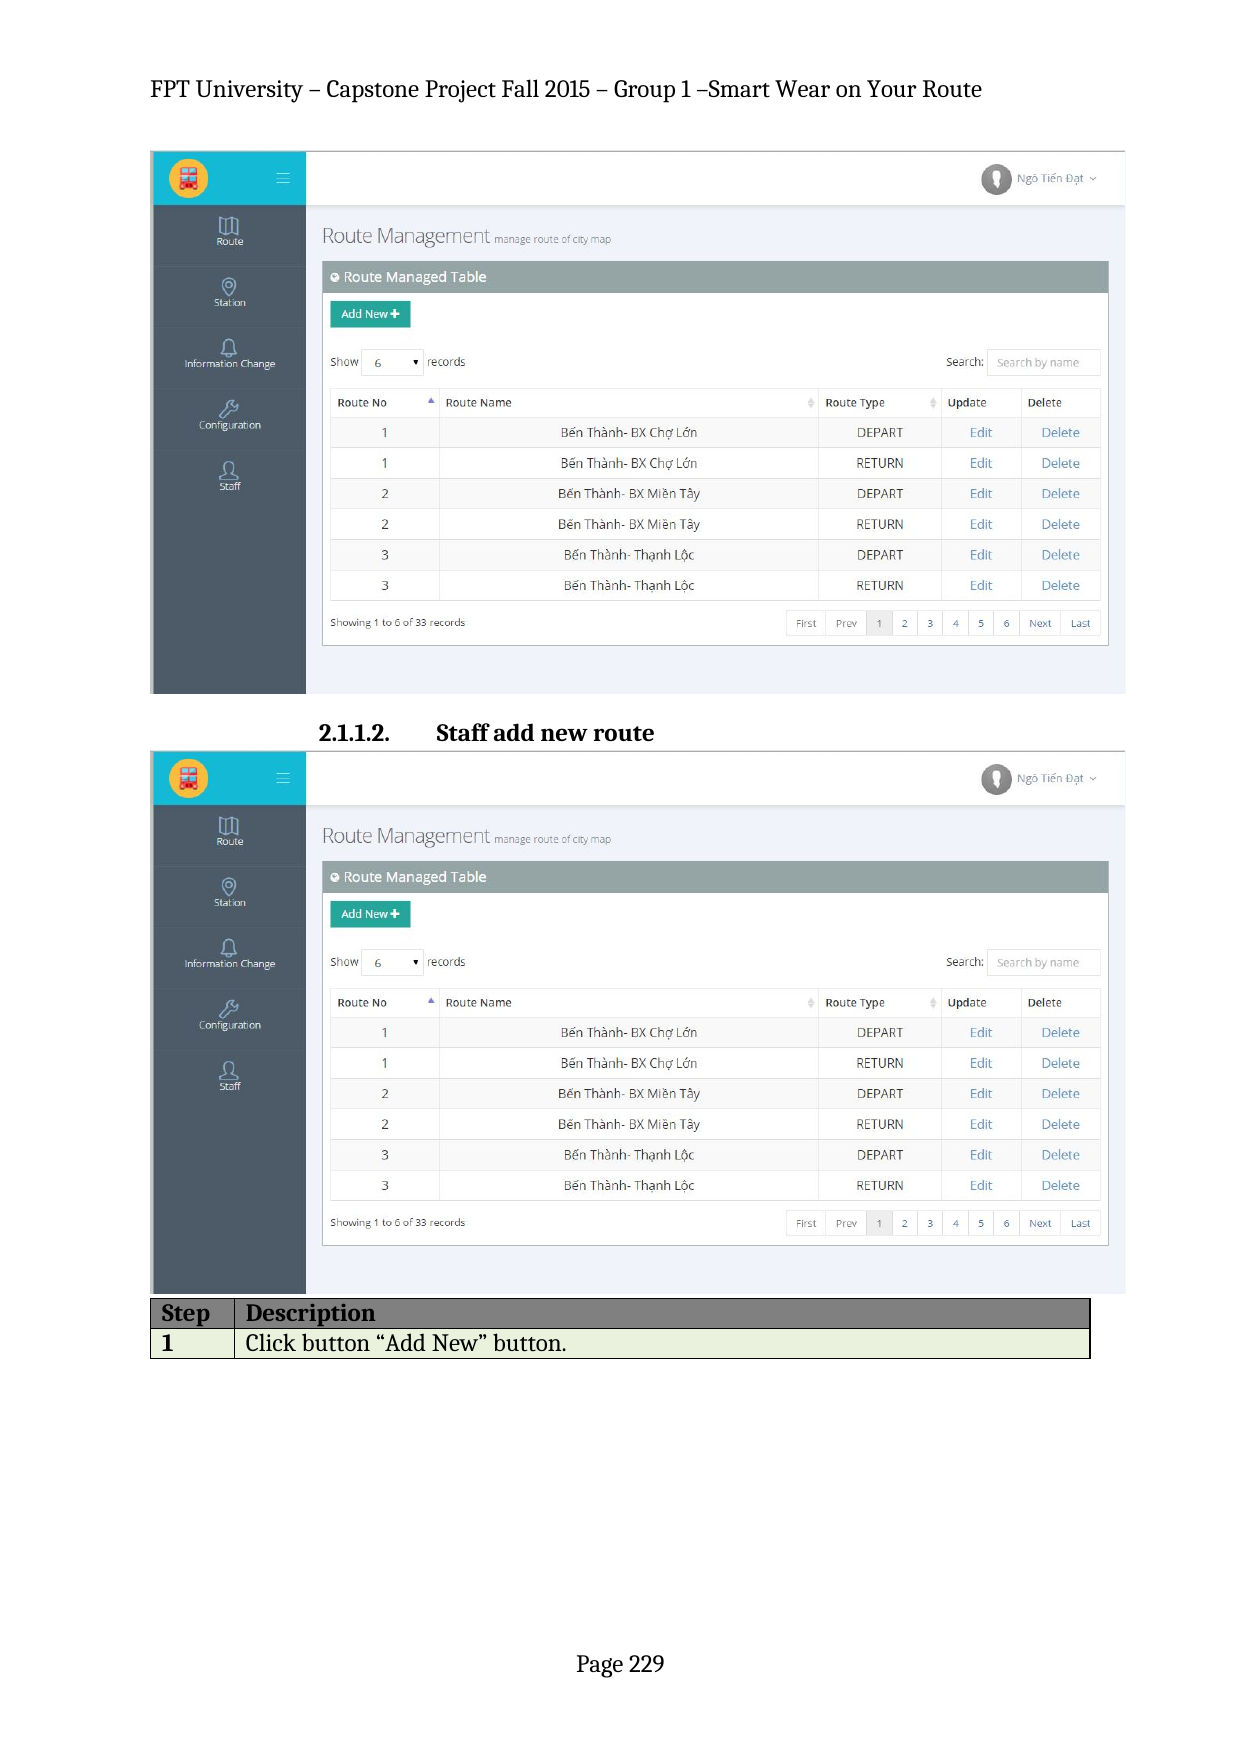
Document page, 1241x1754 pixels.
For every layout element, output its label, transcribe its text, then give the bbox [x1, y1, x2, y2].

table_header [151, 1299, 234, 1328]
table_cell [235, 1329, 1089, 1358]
picture [150, 150, 1125, 694]
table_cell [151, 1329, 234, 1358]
picture [150, 750, 1125, 1294]
subtitle Staff add new route [319, 719, 1090, 748]
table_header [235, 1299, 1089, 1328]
